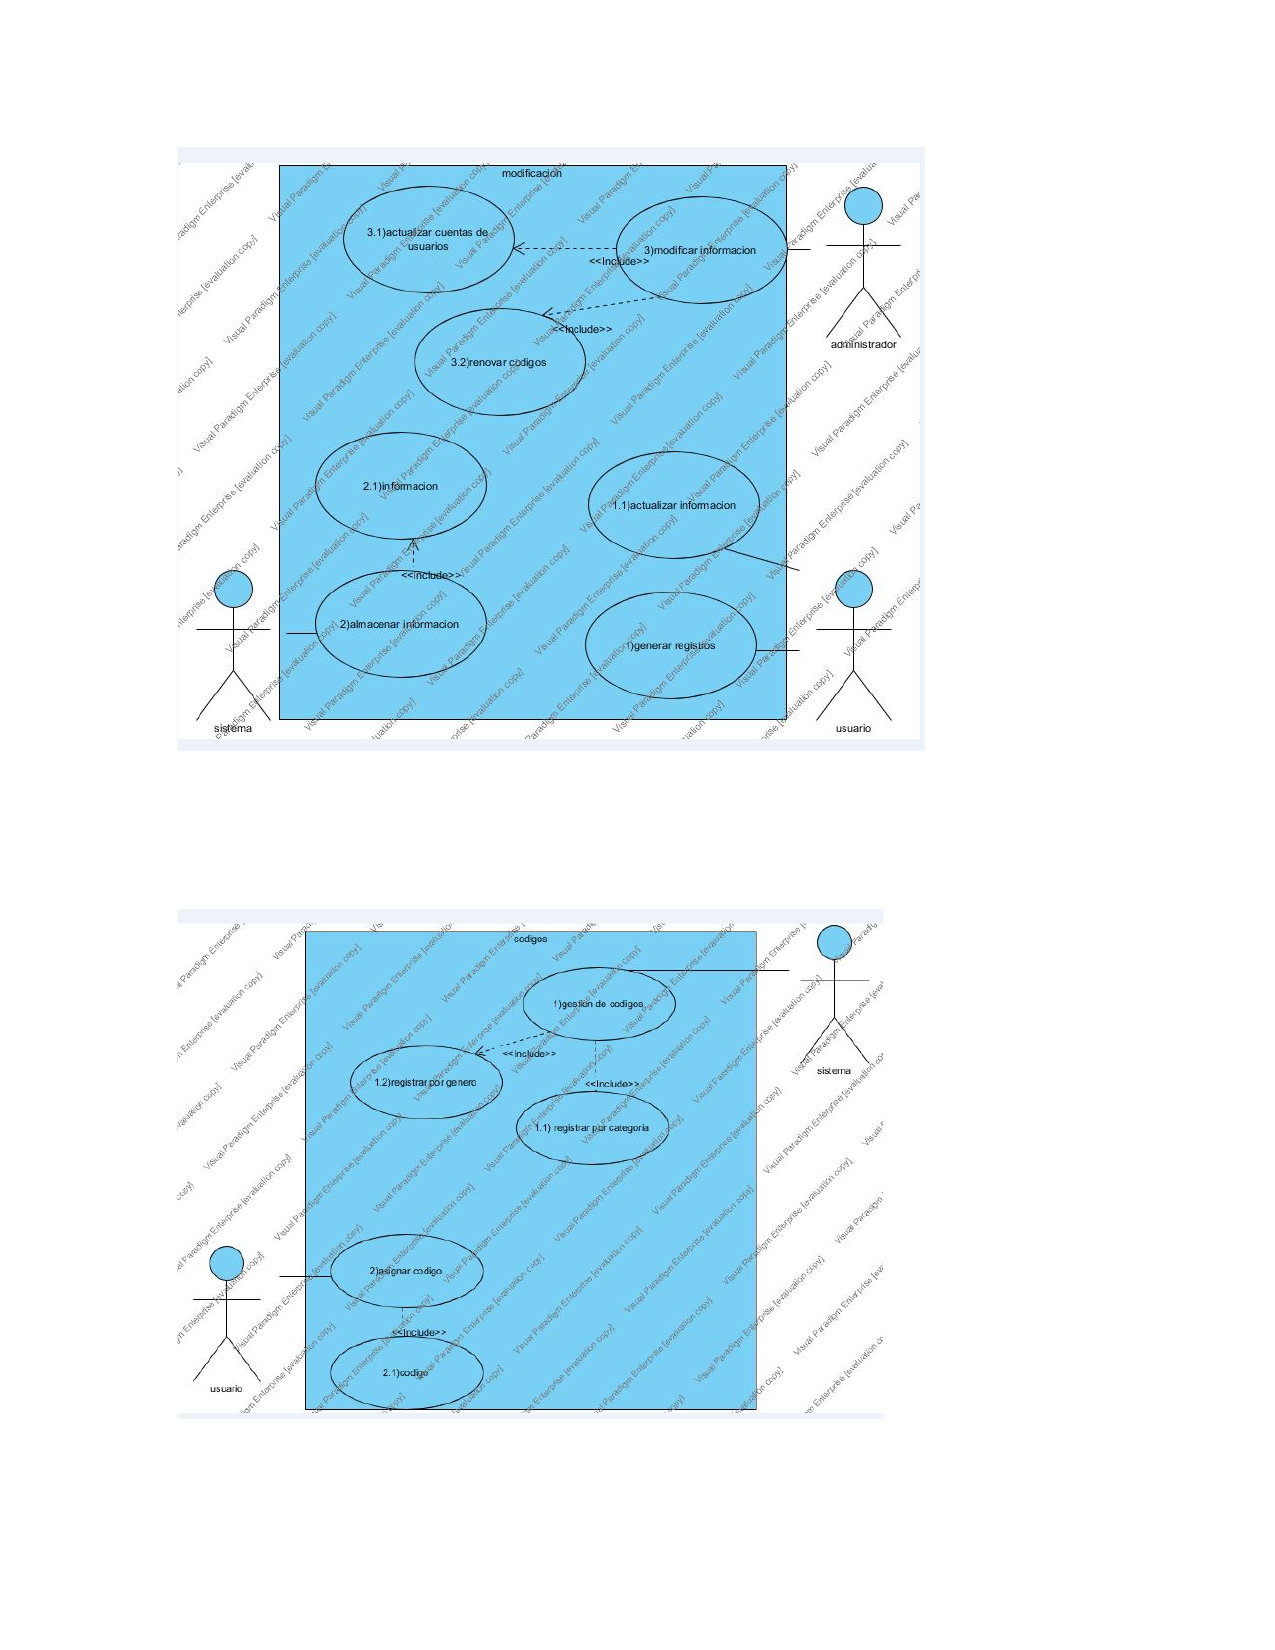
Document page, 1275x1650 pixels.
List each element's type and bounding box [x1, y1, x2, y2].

picture [177, 909, 884, 1419]
picture [177, 147, 925, 751]
